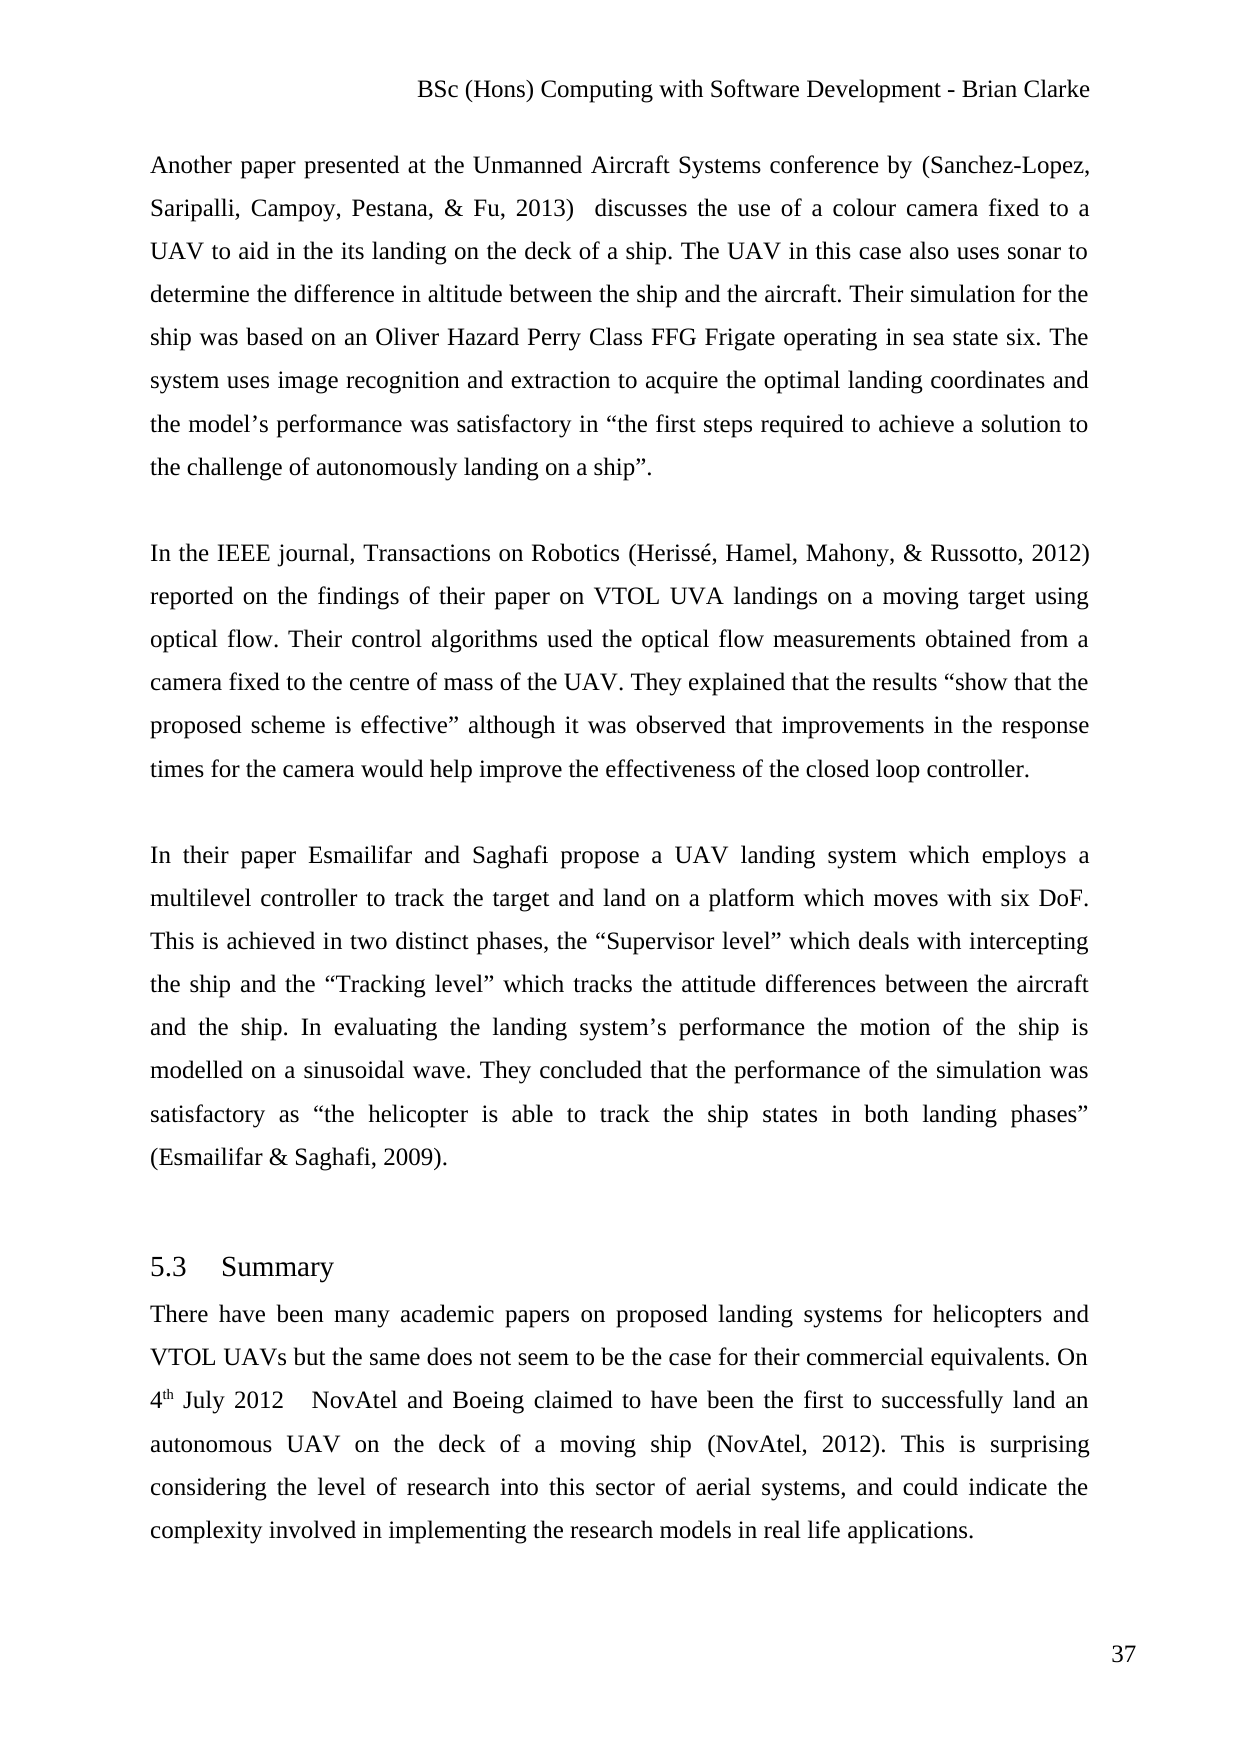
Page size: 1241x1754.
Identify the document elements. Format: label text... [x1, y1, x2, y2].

text There have been many academic papers on proposed landing systems for helicopters and VTOL UAVs but the same does not seem to be the case for their commercial equivalents. On 4th July 2012 NovAtel and Boeing claimed to have been the first to successfully land an autonomous UAV on the deck of a moving ship . This is surprising considering the level of research into this sector of aerial systems, and could indicate the complexity involved in implementing the research models in real life applications. [150, 1299, 1090, 1544]
text In their paper Esmailifar and Saghafi propose a UAV landing system which employs a multilevel controller to track the target and land on a platform which moves with six DoF. This is achieved in two distinct phases, the “Supervisor level” which deals with intercepting the ship and the “Tracking level” which tracks the attitude differences between the aircraft and the ship. In evaluating the landing system’s performance the motion of the ship is modelled on a sinusoidal wave. They concluded that the performance of the simulation was satisfactory as “the helicopter is able to track the ship states in both landing phases” . [150, 840, 1090, 1171]
subtitle 5.3 Summary [150, 1249, 1090, 1282]
text In the IEEE journal, Transactions on Robotics reported on the findings of their paper on VTOL UVA landings on a moving target using optical flow. Their control algorithms used the optical flow measurements obtained from a camera fixed to the centre of mass of the UAV. They explained that the results “show that the proposed scheme is effective” although it was observed that improvements in the response times for the camera would help improve the effectiveness of the closed loop controller. [150, 538, 1090, 782]
text Another paper presented at the Unmanned Aircraft Systems conference by discusses the use of a colour camera fixed to a UAV to aid in the its landing on the deck of a ship. The UAV in this case also uses sonar to determine the difference in altitude between the ship and the aircraft. Their simulation for the ship was based on an Oliver Hazard Perry Class FFG Frigate operating in sea state six. The system uses image recognition and extraction to acquire the optimal landing coordinates and the model’s performance was satisfactory in “the first steps required to achieve a solution to the challenge of autonomously landing on a ship”. [150, 150, 1090, 481]
